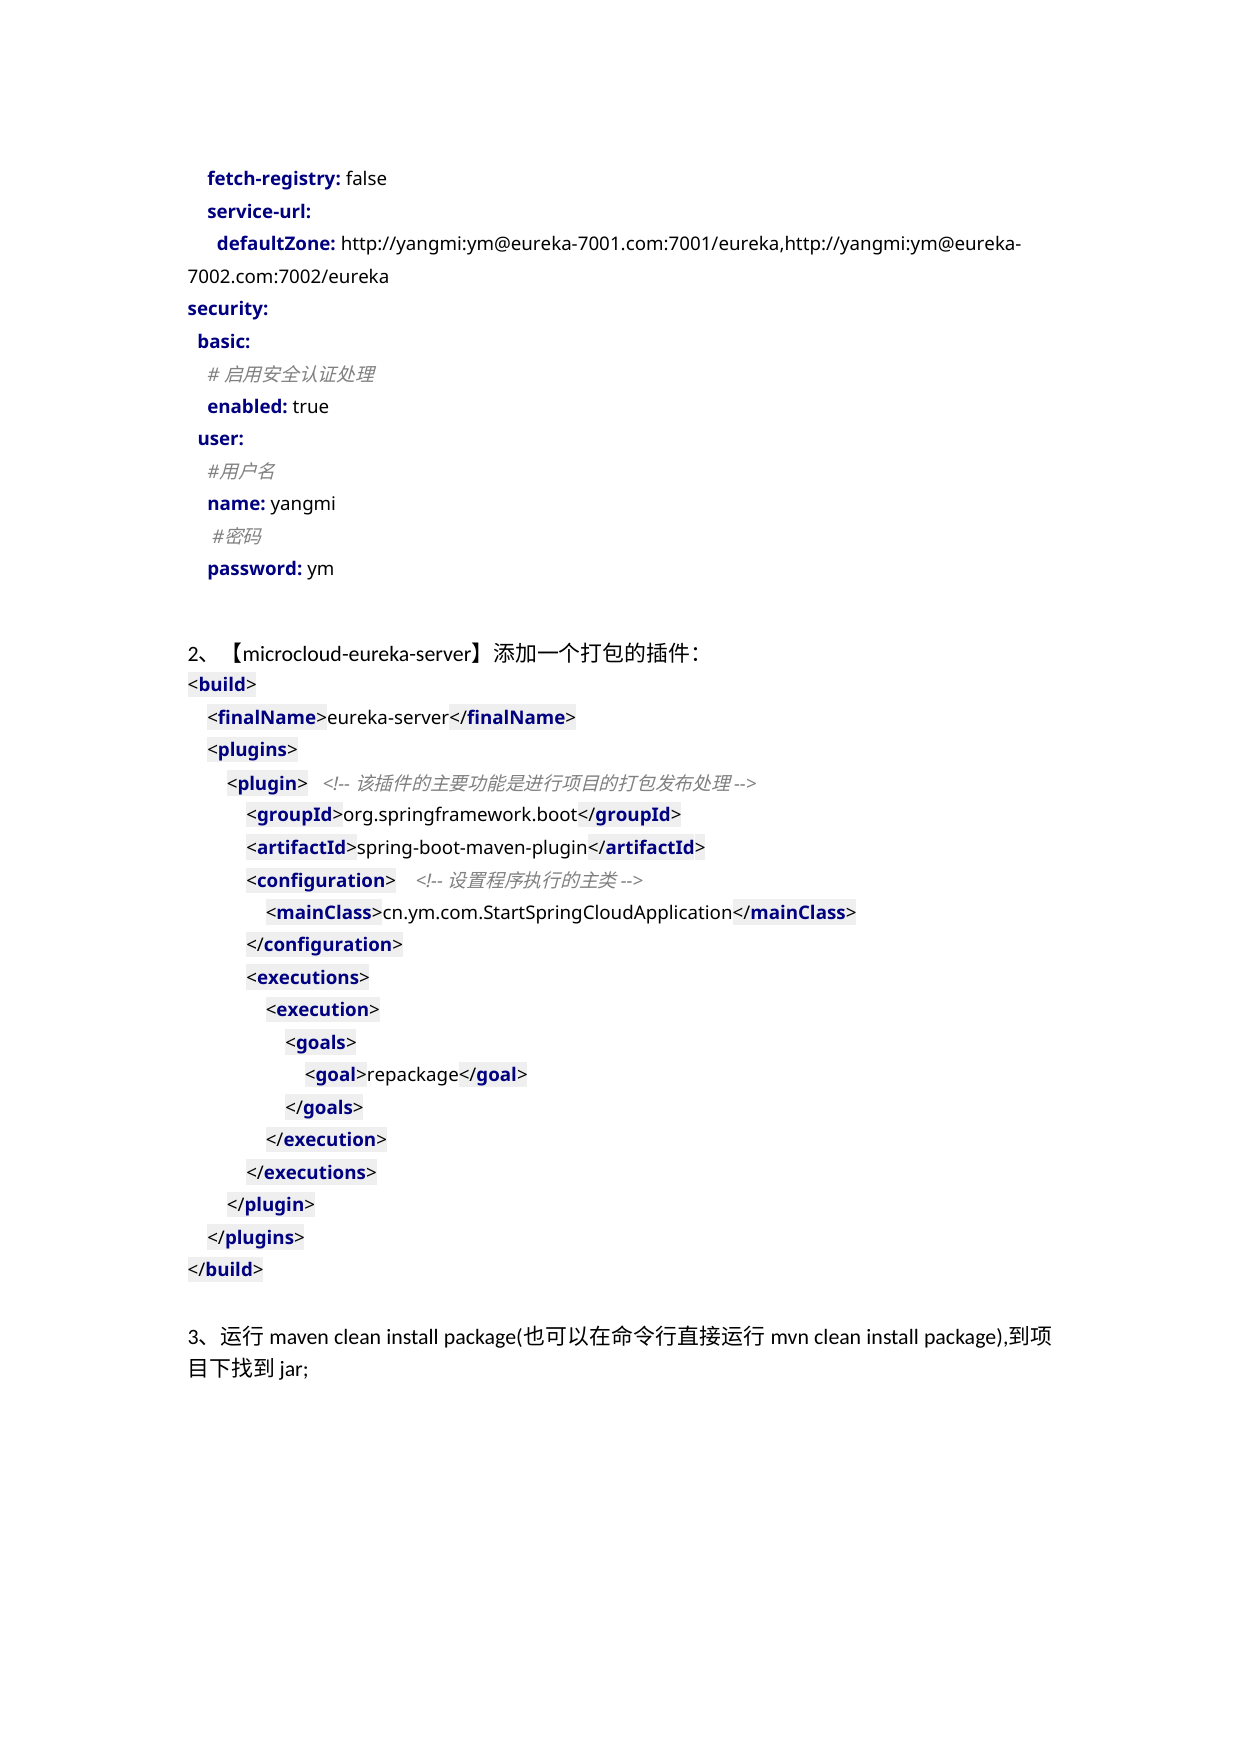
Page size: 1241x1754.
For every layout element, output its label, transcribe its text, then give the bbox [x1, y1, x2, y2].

list 运行maven clean install package(也可以在命令行直接运行mvn clean install package),到项目下找到jar; [187, 1318, 1053, 1383]
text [187, 162, 1053, 584]
text <build> <finalName>eureka-server</finalName> <plugins> <plugin> <!-- 该插件的主要功能是进行项目的打包发布处理 --> <groupId>org.springframework.boot</groupId> <artifactId>spring-boot-maven-plugin</artifactId> <configuration> <!-- 设置程序执行的主类 --> <mainClass>cn.ym.com.StartSpringCloudApplication</mainClass> </configuration> <executions> <execution> <goals> <goal>repackage</goal> </goals> </execution> </executions> </plugin> </plugins> </build> [187, 668, 1053, 1286]
list 【microcloud-eureka-server】添加一个打包的插件： [187, 636, 1053, 668]
